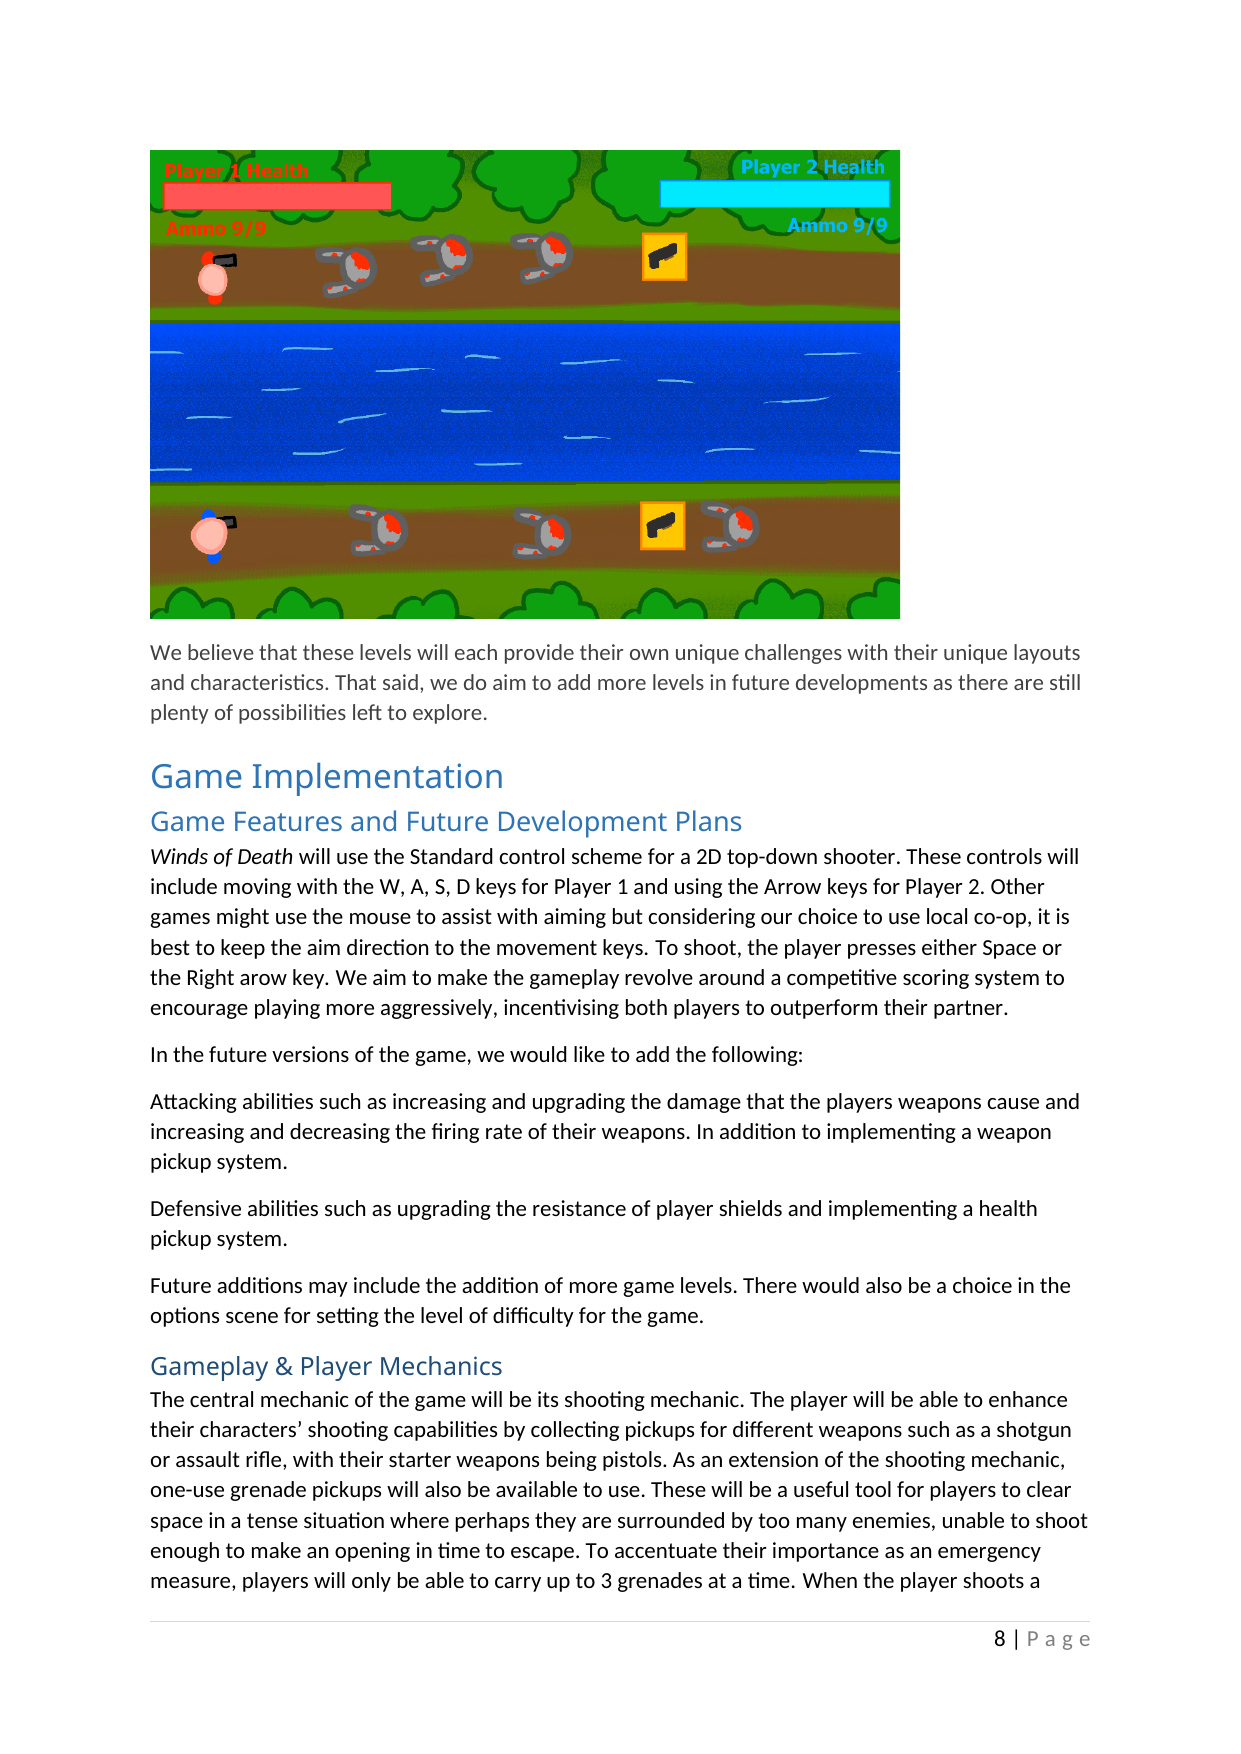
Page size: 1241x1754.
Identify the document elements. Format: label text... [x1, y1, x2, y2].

text We believe that these levels will each provide their own unique challenges with their unique layouts and characteristics. That said, we do aim to add more levels in future developments as there are still plenty of possibilities left to explore. [150, 638, 1090, 726]
subtitle Gameplay & Player Mechanics [150, 1348, 1090, 1382]
text Defensive abilities such as upgrading the resistance of player shields and implementing a health pickup system. [150, 1194, 1090, 1252]
text Future additions may include the addition of more game levels. There would also be a choice in the options scene for setting the level of difficulty for the game. [150, 1271, 1090, 1329]
subtitle Game Features and Future Development Plans [150, 802, 1090, 839]
subtitle Game Implementation [150, 753, 1090, 799]
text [150, 1385, 1090, 1594]
picture [150, 150, 901, 619]
text Winds of Death will use the Standard control scheme for a 2D top-down shooter. These controls will include moving with the W, A, S, D keys for Player 1 and using the Arrow keys for Player 2. Other games might use the mouse to assist with aiming but considering our choice to use local co-op, it is best to keep the aim direction to the movement keys. To shoot, the player presses either Space or the Right arow key. We aim to make the gameplay revolve around a competitive scoring system to encourage playing more aggressively, incentivising both players to outperform their partner. [150, 842, 1090, 1021]
text In the future versions of the game, we would like to add the following: [150, 1040, 1090, 1068]
text Attacking abilities such as increasing and upgrading the damage that the players weapons cause and increasing and decreasing the firing rate of their weapons. In addition to implementing a weapon pickup system. [150, 1087, 1090, 1175]
